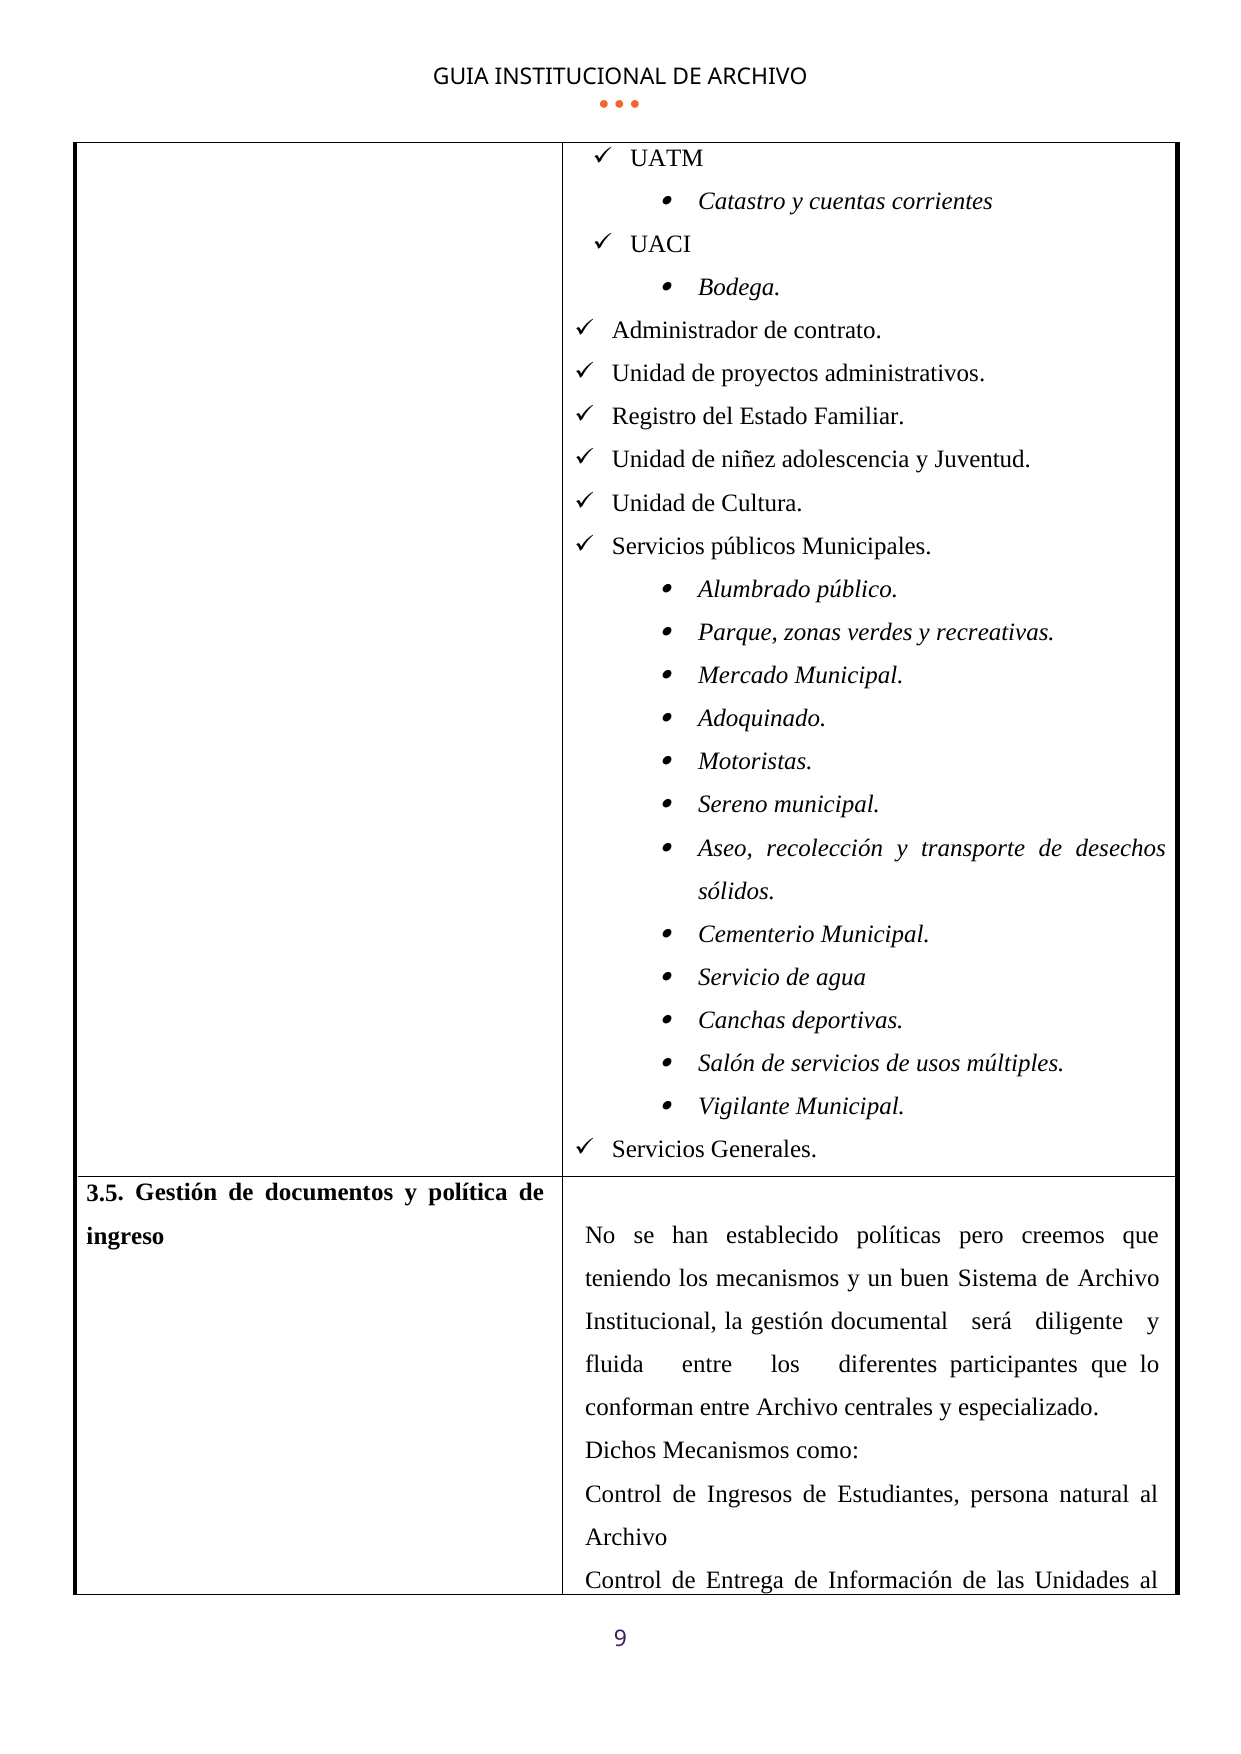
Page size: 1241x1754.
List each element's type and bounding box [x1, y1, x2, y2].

table_cell [77, 1177, 562, 1594]
table_cell [77, 143, 562, 1176]
table_cell [563, 1177, 1175, 1594]
table_cell [563, 143, 1175, 1176]
